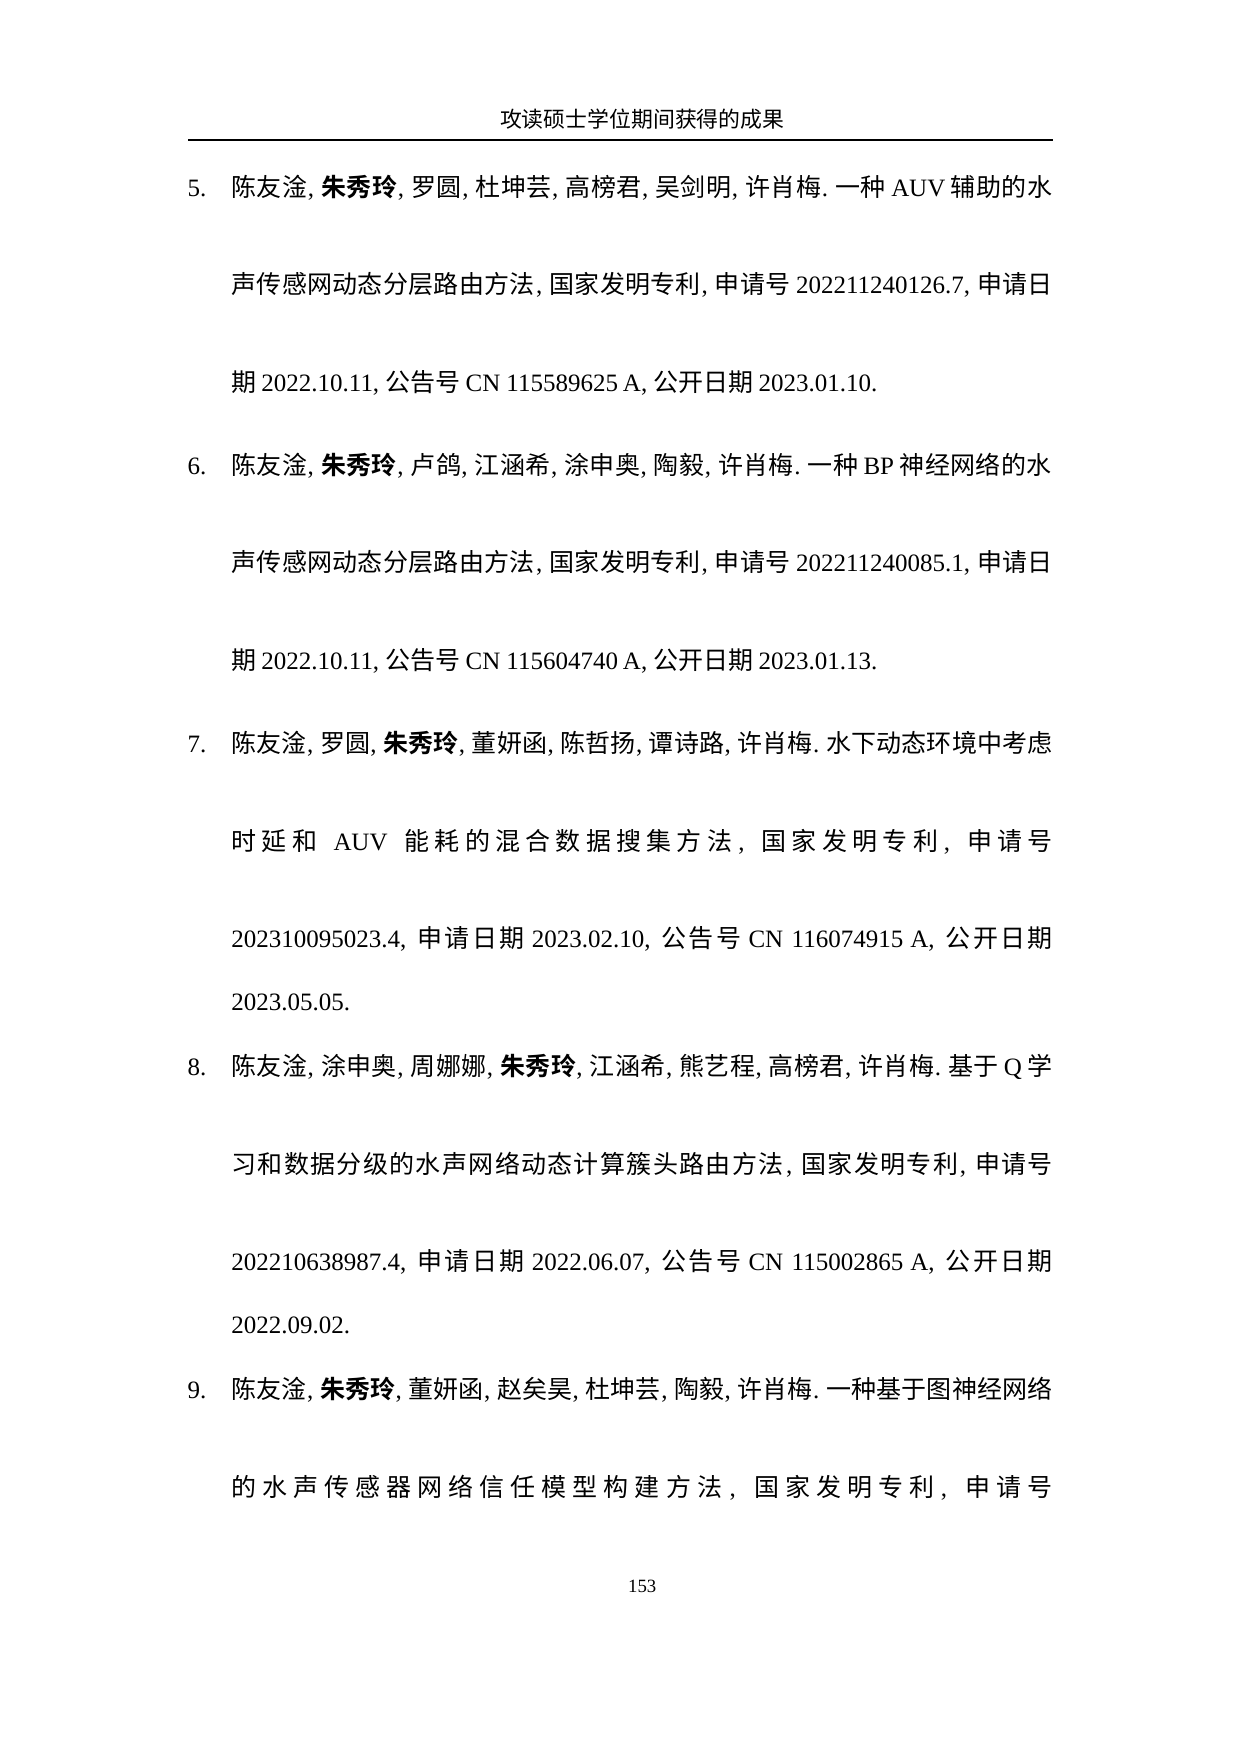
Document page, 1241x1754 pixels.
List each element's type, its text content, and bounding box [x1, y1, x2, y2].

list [187, 1355, 1053, 1518]
list 陈友淦, 朱秀玲, 卢鸽, 江涵希, 涂申奥, 陶毅, 许肖梅. 一种BP神经网络的水声传感网动态分层路由方法, 国家发明专利, 申请号202211240085.1, 申请日期2022.10.11, 公告号CN 115604740 A, 公开日期2023.01.13. [187, 431, 1053, 691]
list 陈友淦, 朱秀玲, 罗圆, 杜坤芸, 高榜君, 吴剑明, 许肖梅. 一种AUV辅助的水声传感网动态分层路由方法, 国家发明专利, 申请号202211240126.7, 申请日期2022.10.11, 公告号CN 115589625 A, 公开日期2023.01.10. [187, 153, 1053, 413]
list 陈友淦, 涂申奥, 周娜娜, 朱秀玲, 江涵希, 熊艺程, 高榜君, 许肖梅. 基于Q学习和数据分级的水声网络动态计算簇头路由方法, 国家发明专利, 申请号202210638987.4, 申请日期2022.06.07, 公告号CN 115002865 A, 公开日期2022.09.02. [187, 1032, 1053, 1341]
list 陈友淦, 罗圆, 朱秀玲, 董妍函, 陈哲扬, 谭诗路, 许肖梅. 水下动态环境中考虑时延和 AUV 能耗的混合数据搜集方法, 国家发明专利, 申请号202310095023.4, 申请日期2023.02.10, 公告号CN 116074915 A, 公开日期2023.05.05. [187, 709, 1053, 1018]
